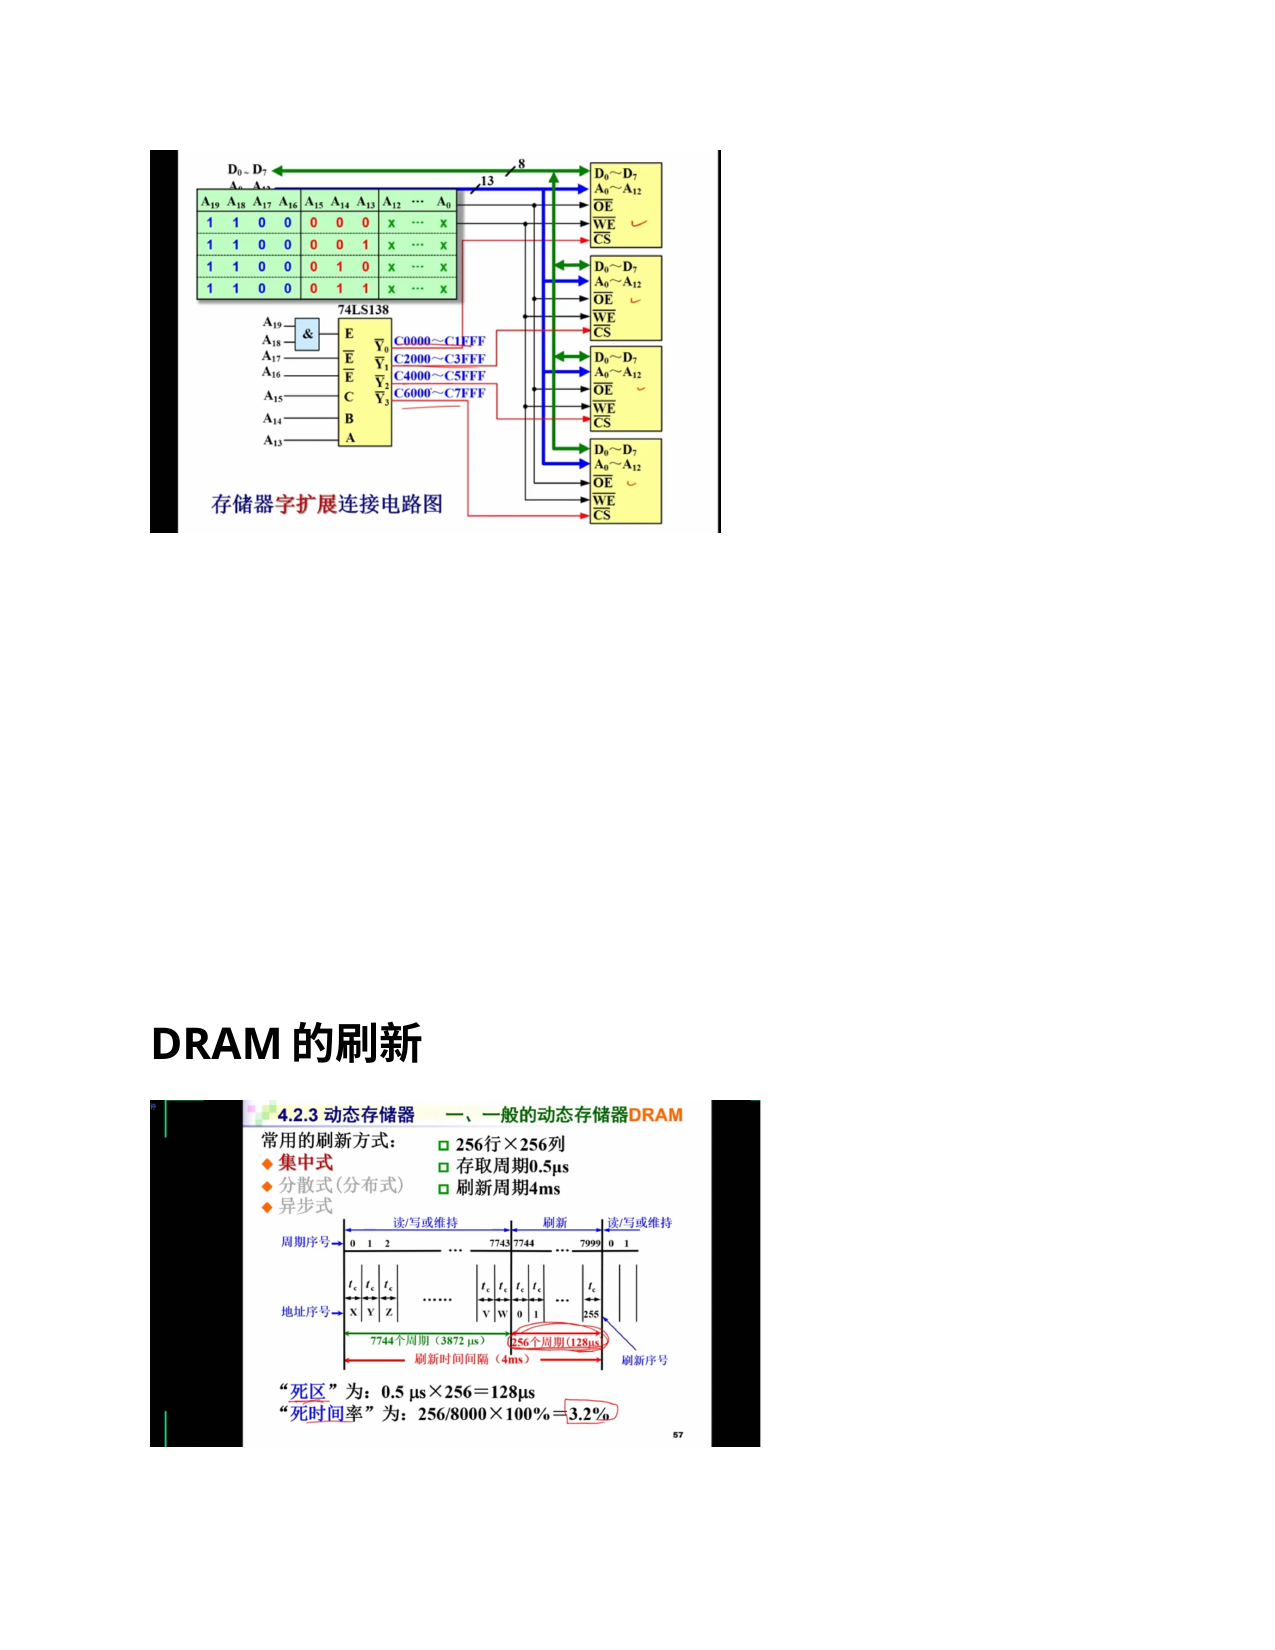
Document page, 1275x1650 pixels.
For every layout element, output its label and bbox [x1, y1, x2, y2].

picture [150, 150, 721, 533]
picture [150, 1100, 761, 1447]
